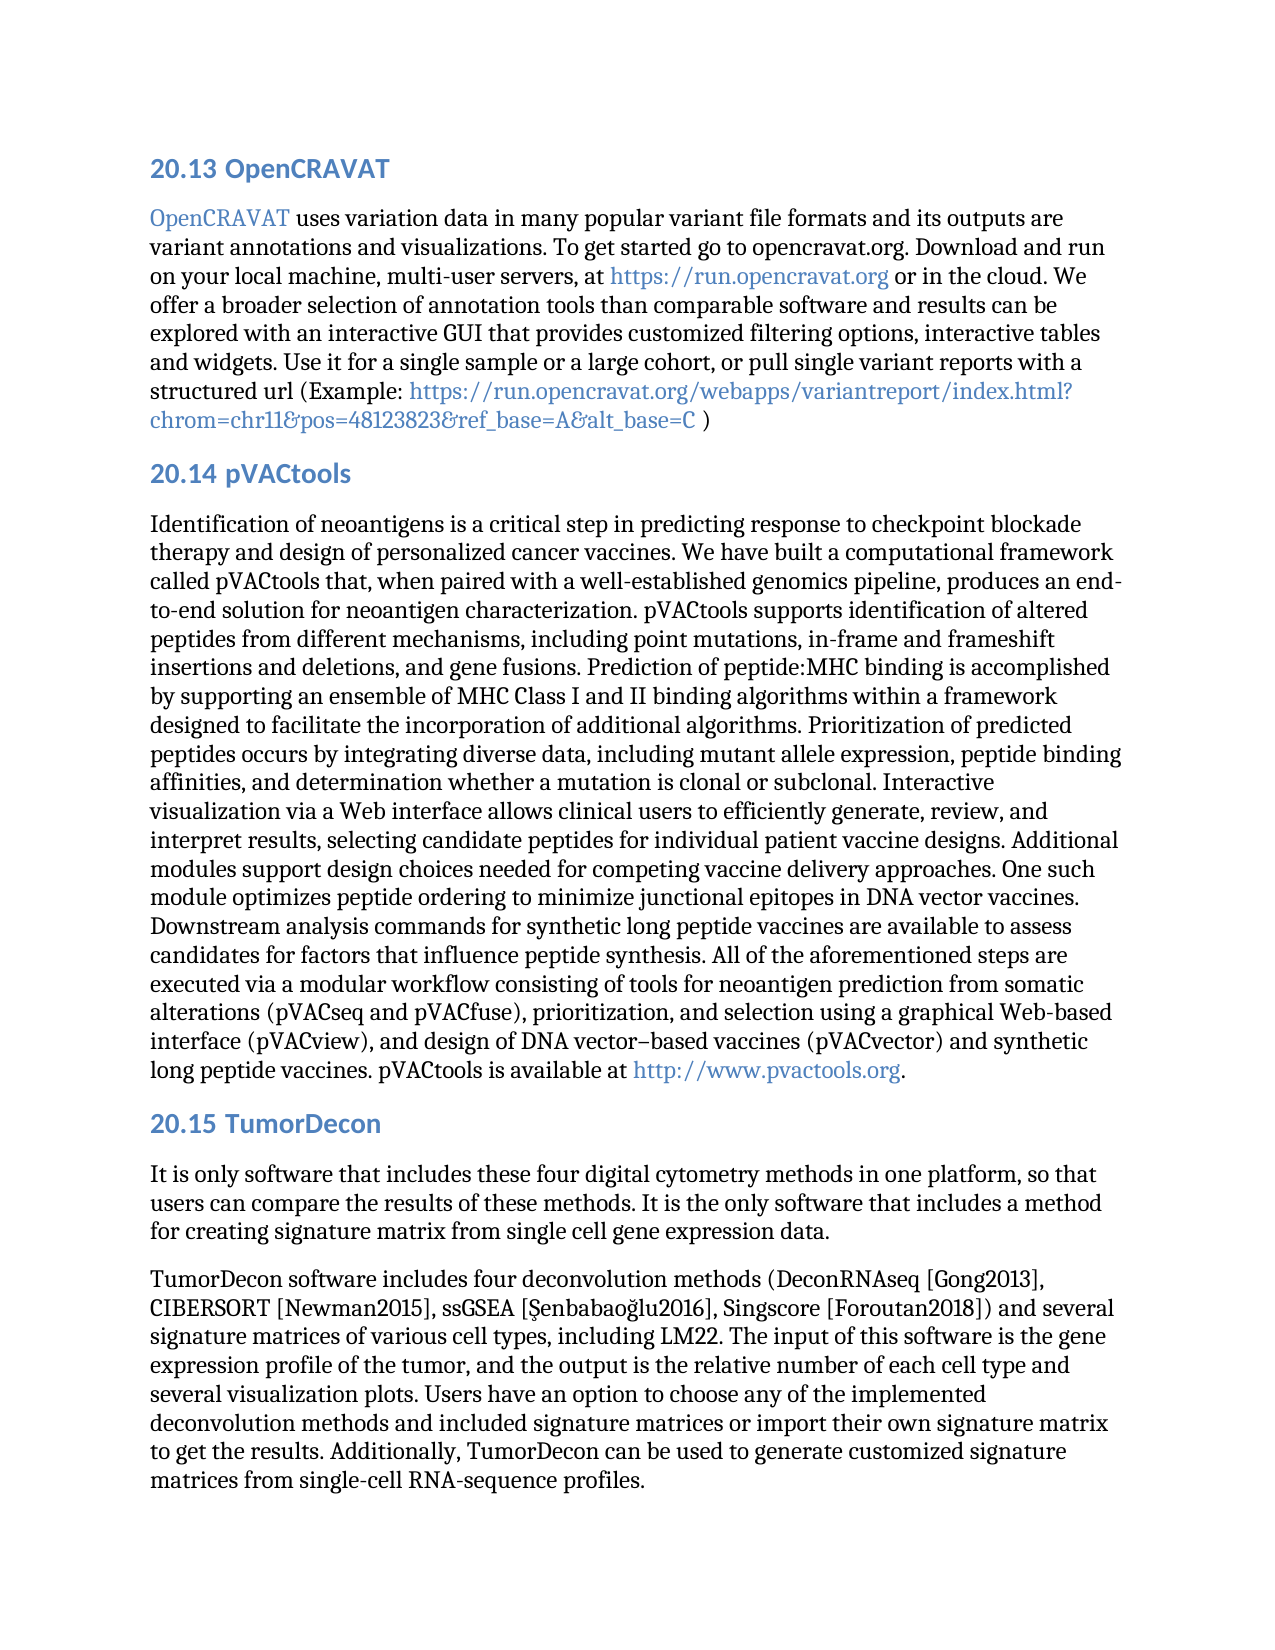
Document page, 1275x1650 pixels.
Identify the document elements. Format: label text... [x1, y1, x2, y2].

text TumorDecon software includes four deconvolution methods (DeconRNAseq [Gong2013], CIBERSORT [Newman2015], ssGSEA [Şenbabaoğlu2016], Singscore [Foroutan2018]) and several signature matrices of various cell types, including LM22. The input of this software is the gene expression profile of the tumor, and the output is the relative number of each cell type and several visualization plots. Users have an option to choose any of the implemented deconvolution methods and included signature matrices or import their own signature matrix to get the results. Additionally, TumorDecon can be used to generate customized signature matrices from single-cell RNA-sequence profiles. [150, 1265, 1125, 1495]
text It is only software that includes these four digital cytometry methods in one platform, so that users can compare the results of these methods. It is the only software that includes a method for creating signature matrix from single cell gene expression data. [150, 1160, 1125, 1246]
subtitle 20.14 pVACtools [150, 455, 1125, 491]
subtitle 20.15 TumorDecon [150, 1105, 1125, 1141]
text OpenCRAVAT uses variation data in many popular variant file formats and its outputs are variant annotations and visualizations. To get started go to opencravat.org. Download and run on your local machine, multi-user servers, at https://run.opencravat.org or in the cloud. We offer a broader selection of annotation tools than comparable software and results can be explored with an interactive GUI that provides customized filtering options, interactive tables and widgets. Use it for a single sample or a large cohort, or pull single variant reports with a structured url (Example: https://run.opencravat.org/webapps/variantreport/index.html?chrom=chr11&pos=48123823&ref_base=A&alt_base=C ) [150, 204, 1125, 434]
subtitle 20.13 OpenCRAVAT [150, 150, 1125, 186]
text Identification of neoantigens is a critical step in predicting response to checkpoint blockade therapy and design of personalized cancer vaccines. We have built a computational framework called pVACtools that, when paired with a well-established genomics pipeline, produces an end-to-end solution for neoantigen characterization. pVACtools supports identification of altered peptides from different mechanisms, including point mutations, in-frame and frameshift insertions and deletions, and gene fusions. Prediction of peptide:MHC binding is accomplished by supporting an ensemble of MHC Class I and II binding algorithms within a framework designed to facilitate the incorporation of additional algorithms. Prioritization of predicted peptides occurs by integrating diverse data, including mutant allele expression, peptide binding affinities, and determination whether a mutation is clonal or subclonal. Interactive visualization via a Web interface allows clinical users to efficiently generate, review, and interpret results, selecting candidate peptides for individual patient vaccine designs. Additional modules support design choices needed for competing vaccine delivery approaches. One such module optimizes peptide ordering to minimize junctional epitopes in DNA vector vaccines. Downstream analysis commands for synthetic long peptide vaccines are available to assess candidates for factors that influence peptide synthesis. All of the aforementioned steps are executed via a modular workflow consisting of tools for neoantigen prediction from somatic alterations (pVACseq and pVACfuse), prioritization, and selection using a graphical Web-based interface (pVACview), and design of DNA vector–based vaccines (pVACvector) and synthetic long peptide vaccines. pVACtools is available at http://www.pvactools.org. [150, 509, 1125, 1084]
